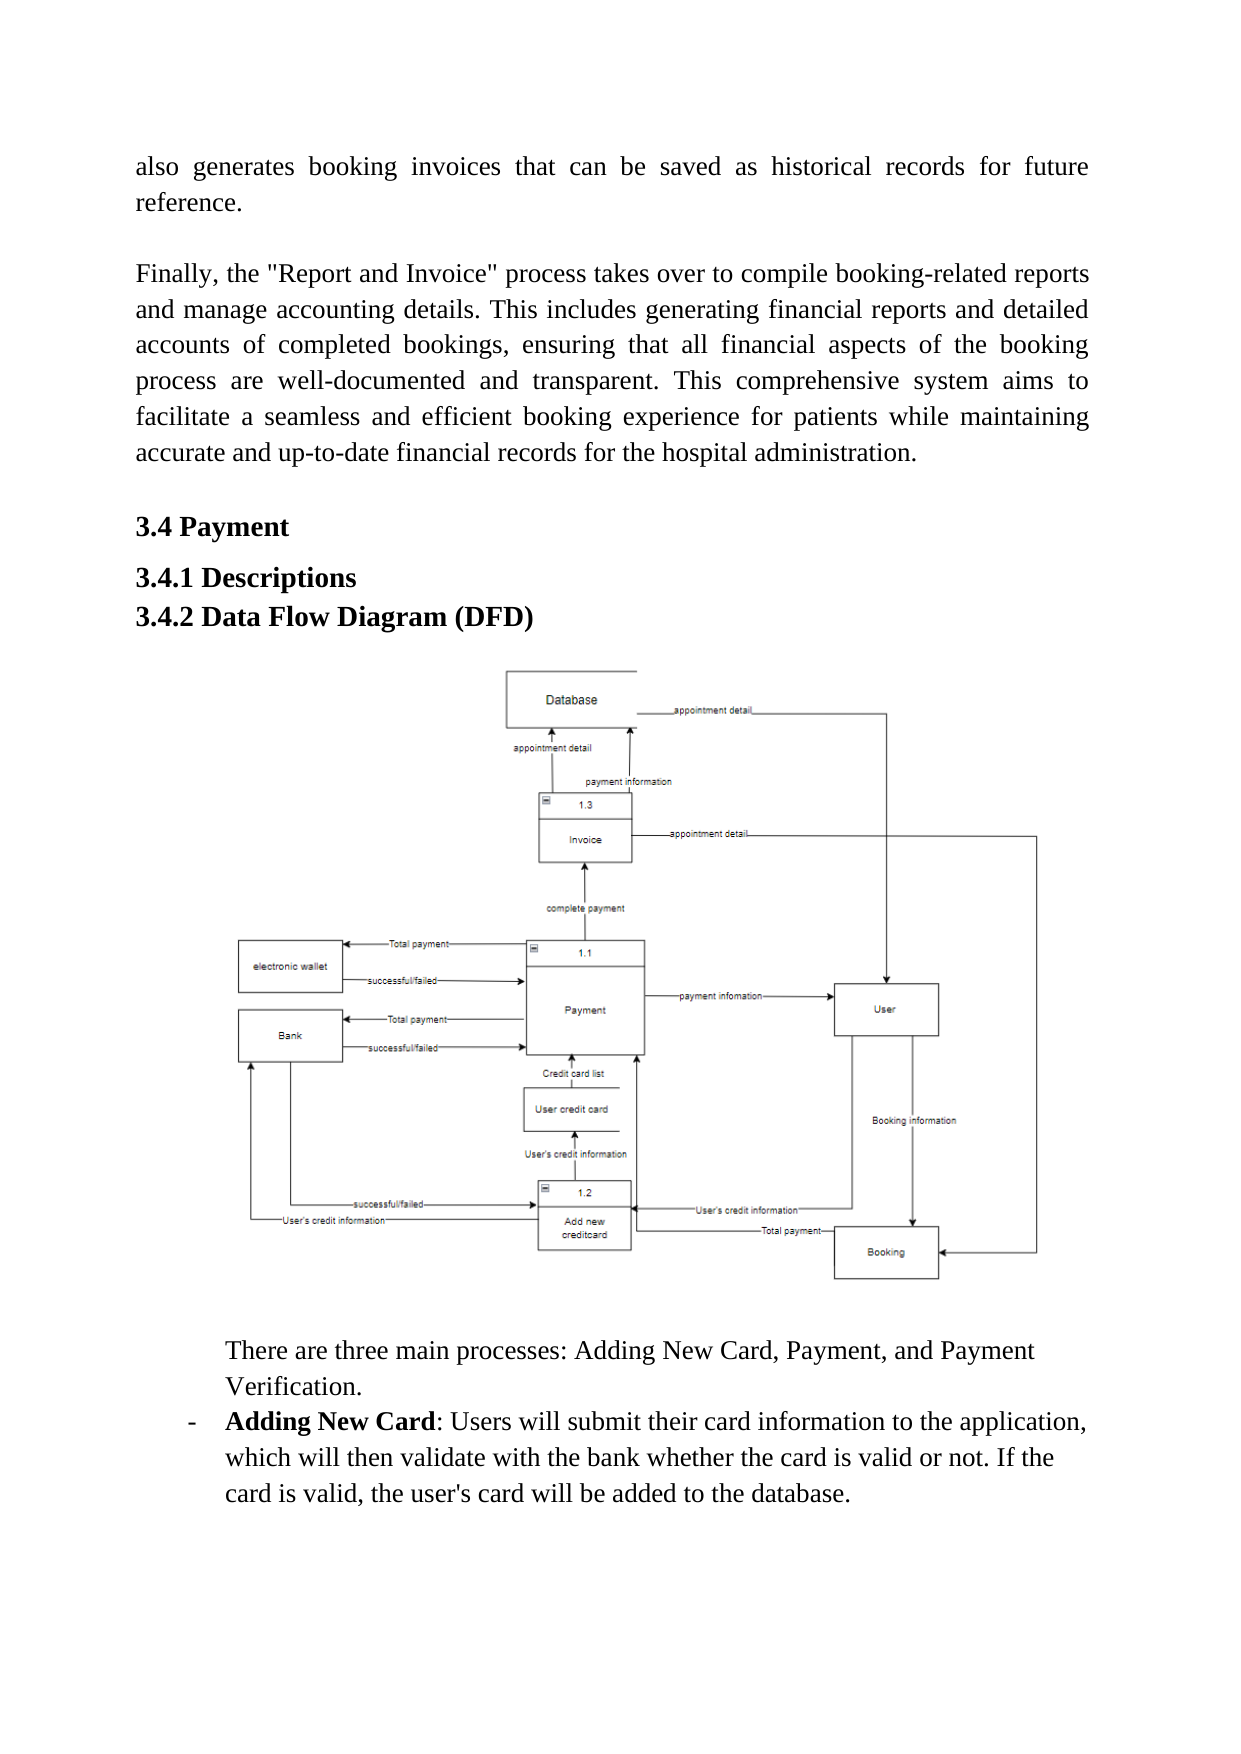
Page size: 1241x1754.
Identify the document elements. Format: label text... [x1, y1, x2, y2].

list Adding New Card: Users will submit their card information to the application, which will then validate with the bank whether the card is valid or not. If the card is valid, the user's card will be added to the database. [187, 1405, 1090, 1508]
text Finally, the "Report and Invoice" process takes over to compile booking-related reports and manage accounting details. This includes generating financial reports and detailed accounts of completed bookings, ensuring that all financial aspects of the booking process are well-documented and transparent. This comprehensive system aims to facilitate a seamless and efficient booking experience for patients while maintaining accurate and up-to-date financial records for the hospital administration. [135, 257, 1090, 467]
picture [135, 637, 1076, 1329]
subtitle 3.4.2 Data Flow Diagram (DFD) [135, 599, 1090, 632]
subtitle 3.4 Payment [135, 509, 1090, 543]
subtitle 3.4.1 Descriptions [135, 560, 1090, 594]
text There are three main processes: Adding New Card, Payment, and Payment Verification. [225, 1334, 1090, 1401]
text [135, 150, 1090, 217]
